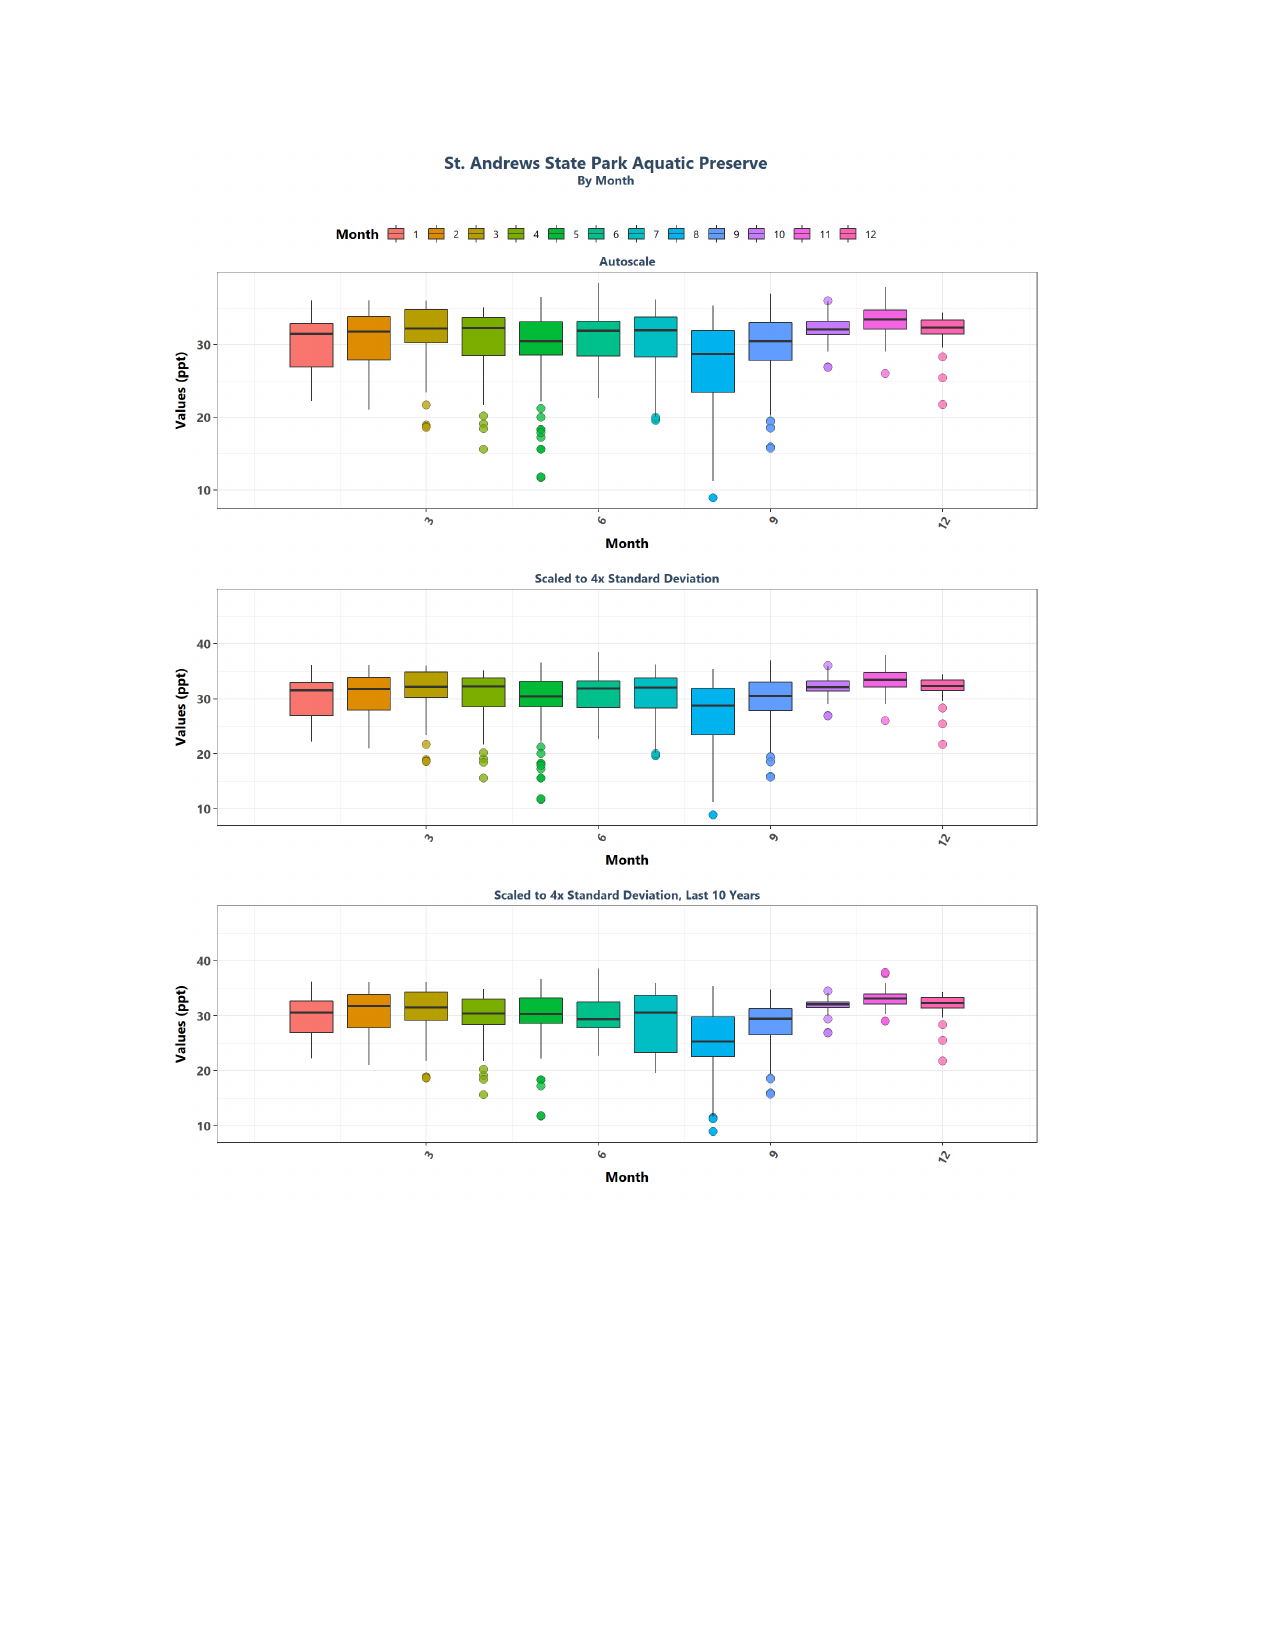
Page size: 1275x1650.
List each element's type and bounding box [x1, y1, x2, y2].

picture [168, 150, 1044, 1200]
